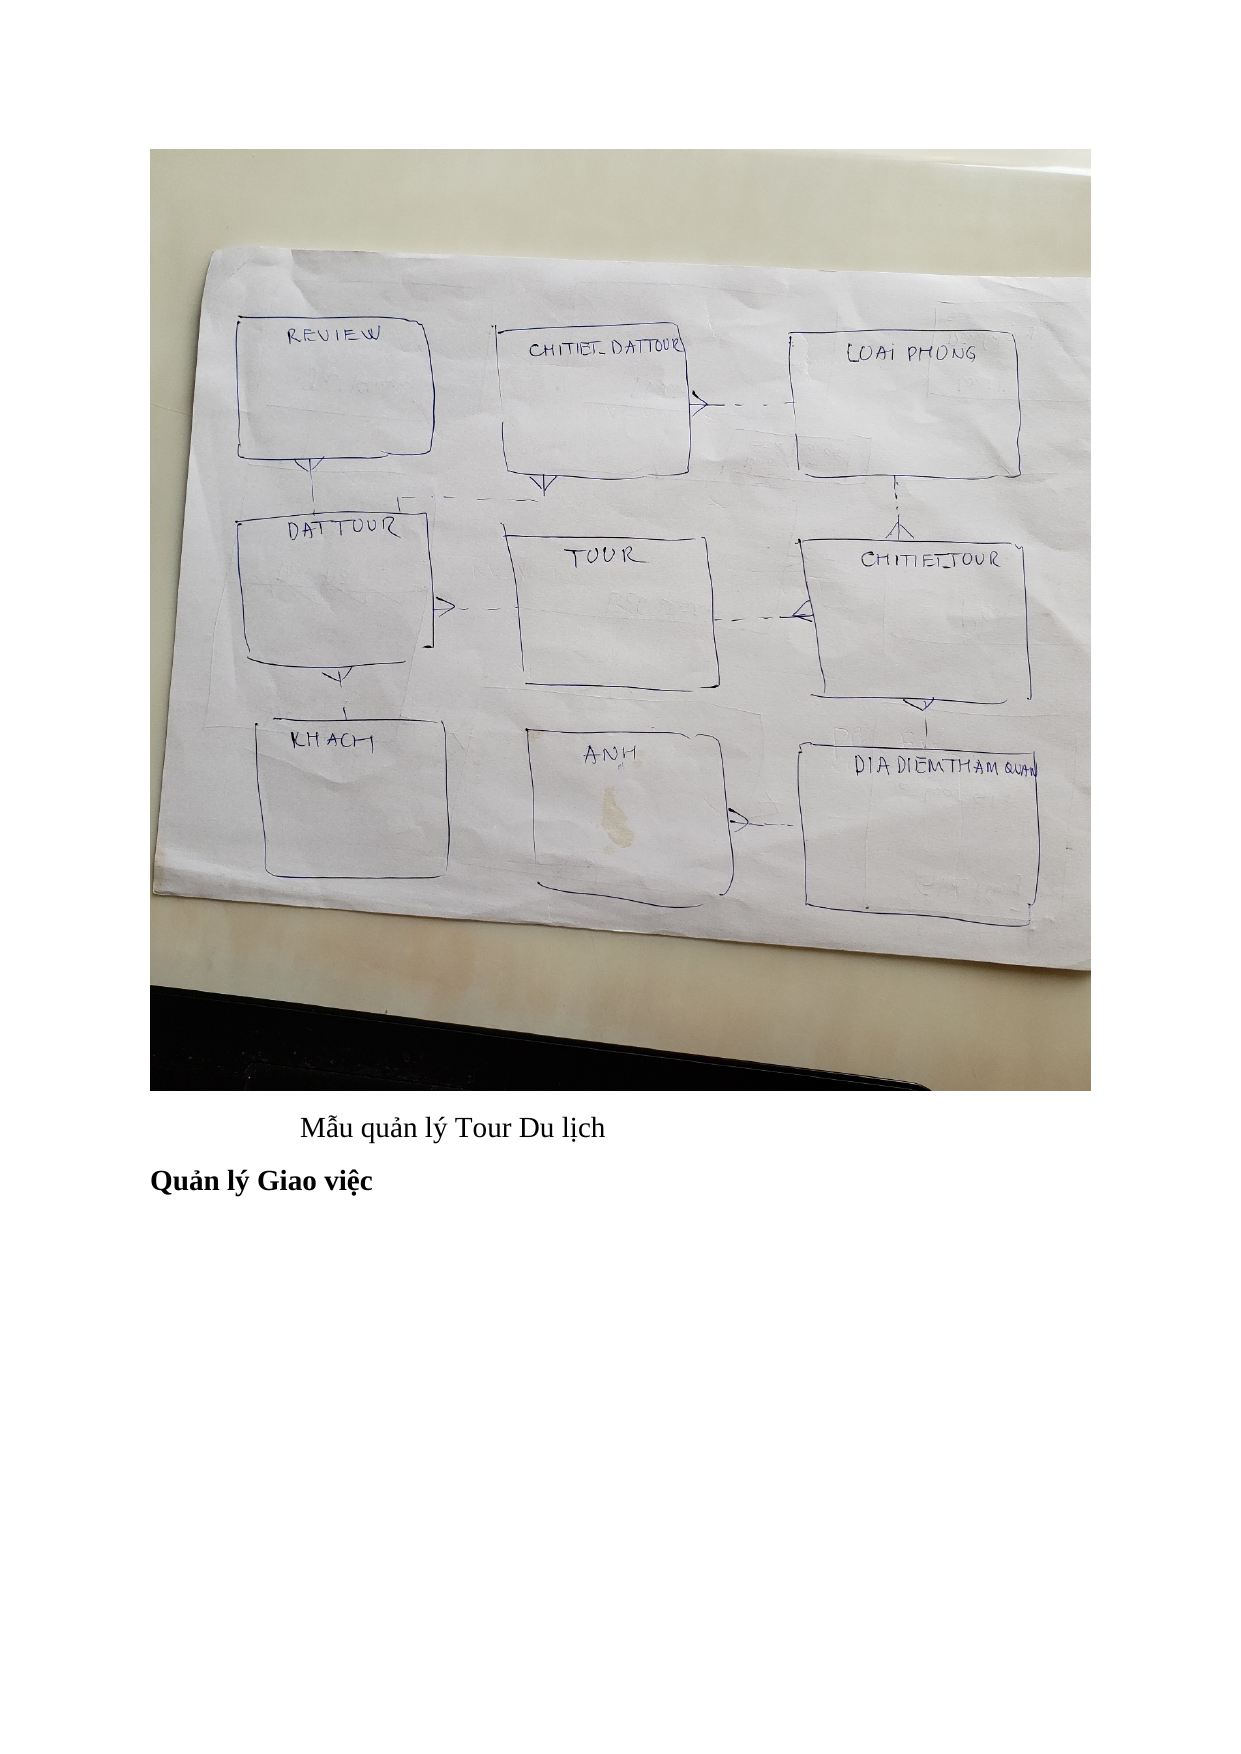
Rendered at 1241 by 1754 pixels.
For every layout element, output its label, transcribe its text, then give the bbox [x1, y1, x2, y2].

text Quản lý Giao việc [150, 1163, 1090, 1196]
text Mẫu quản lý Tour Du lịch [150, 1110, 1090, 1143]
picture [150, 149, 1091, 1091]
